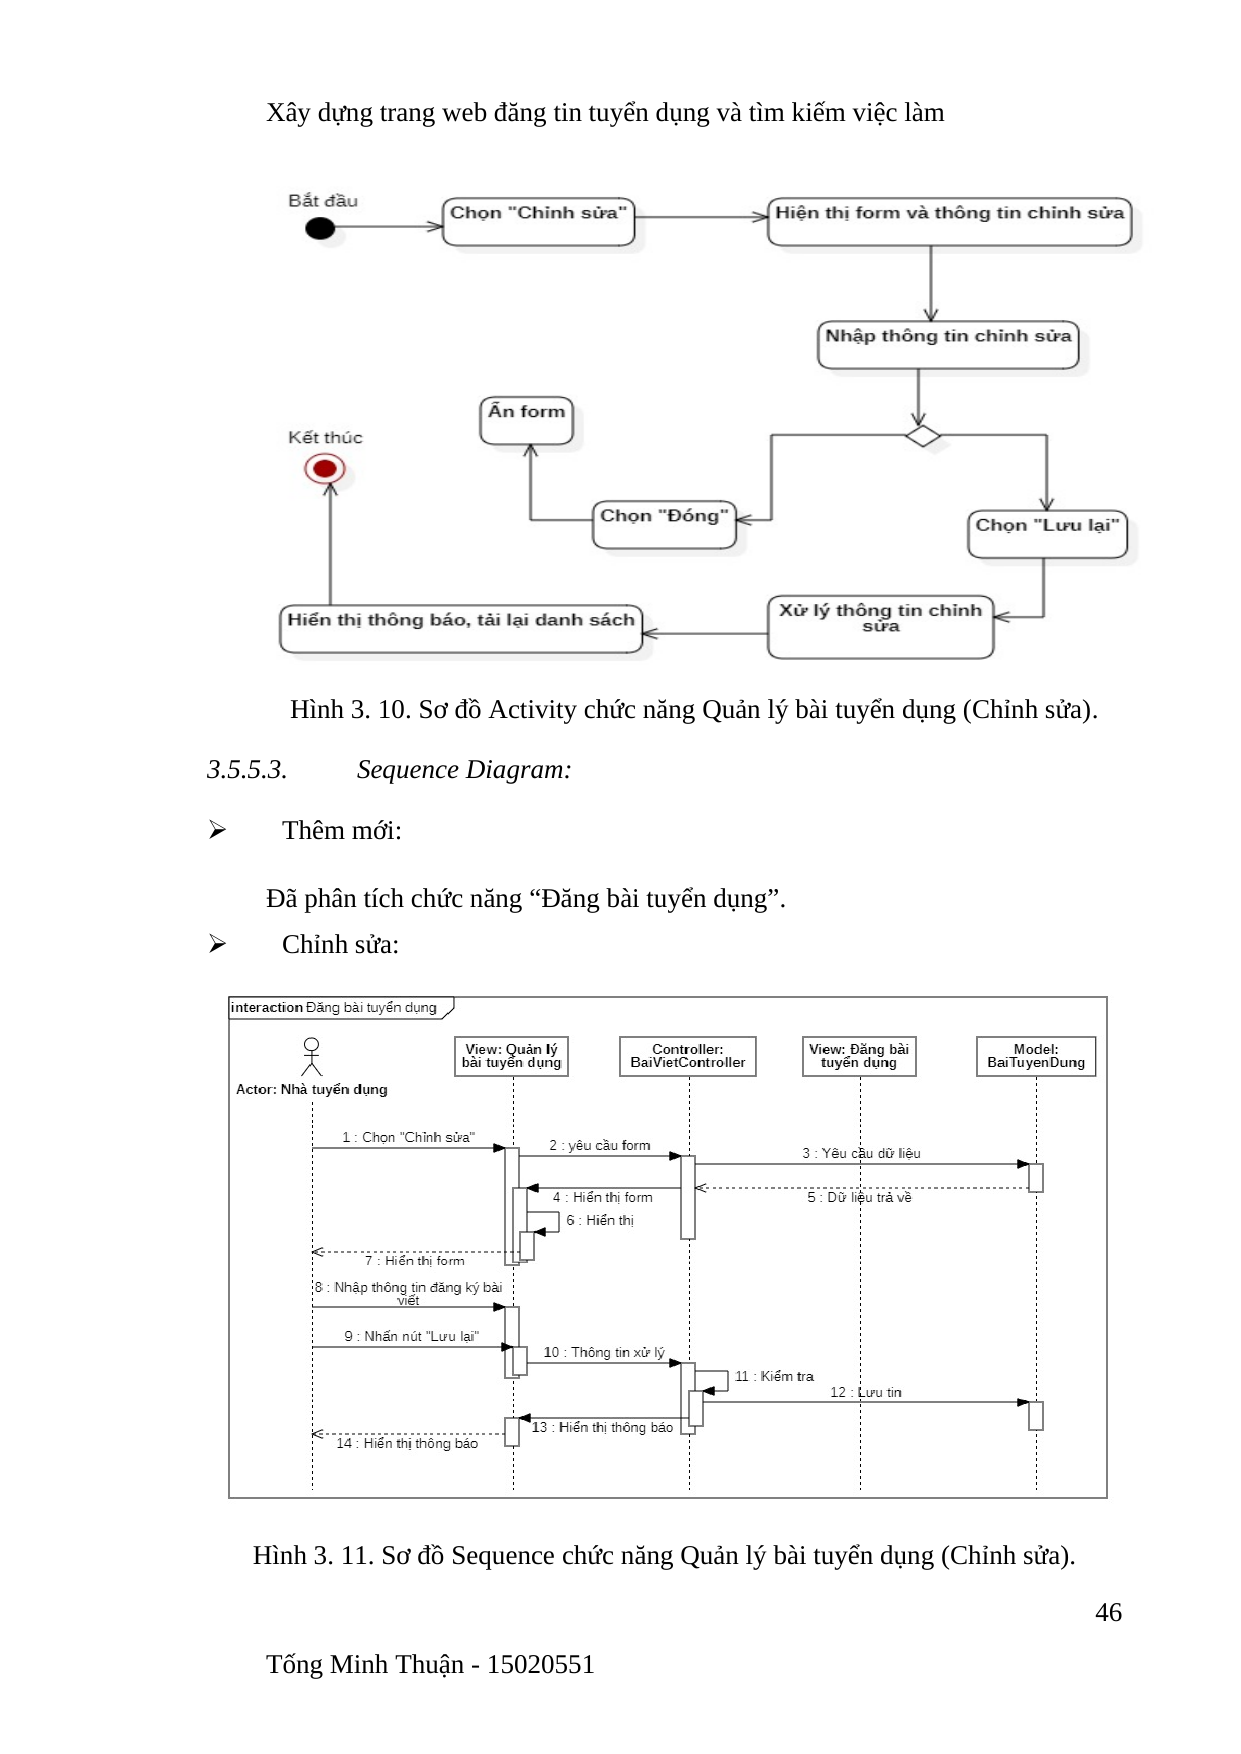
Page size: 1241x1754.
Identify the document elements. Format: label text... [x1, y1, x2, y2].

list Thêm mới: [207, 814, 1122, 845]
picture [265, 177, 1194, 665]
picture [210, 987, 1119, 1510]
text Đã phân tích chức năng “Đăng bài tuyển dụng”. [207, 882, 1122, 913]
text Sequence Diagram: [207, 753, 1122, 784]
text Hình 3. 11. Sơ đồ Sequence chức năng Quản lý bài tuyển dụng (Chỉnh sửa). [207, 1539, 1122, 1571]
list Chỉnh sửa: [207, 928, 1122, 960]
text Hình 3. 10. Sơ đồ Activity chức năng Quản lý bài tuyển dụng (Chỉnh sửa). [207, 693, 1122, 724]
